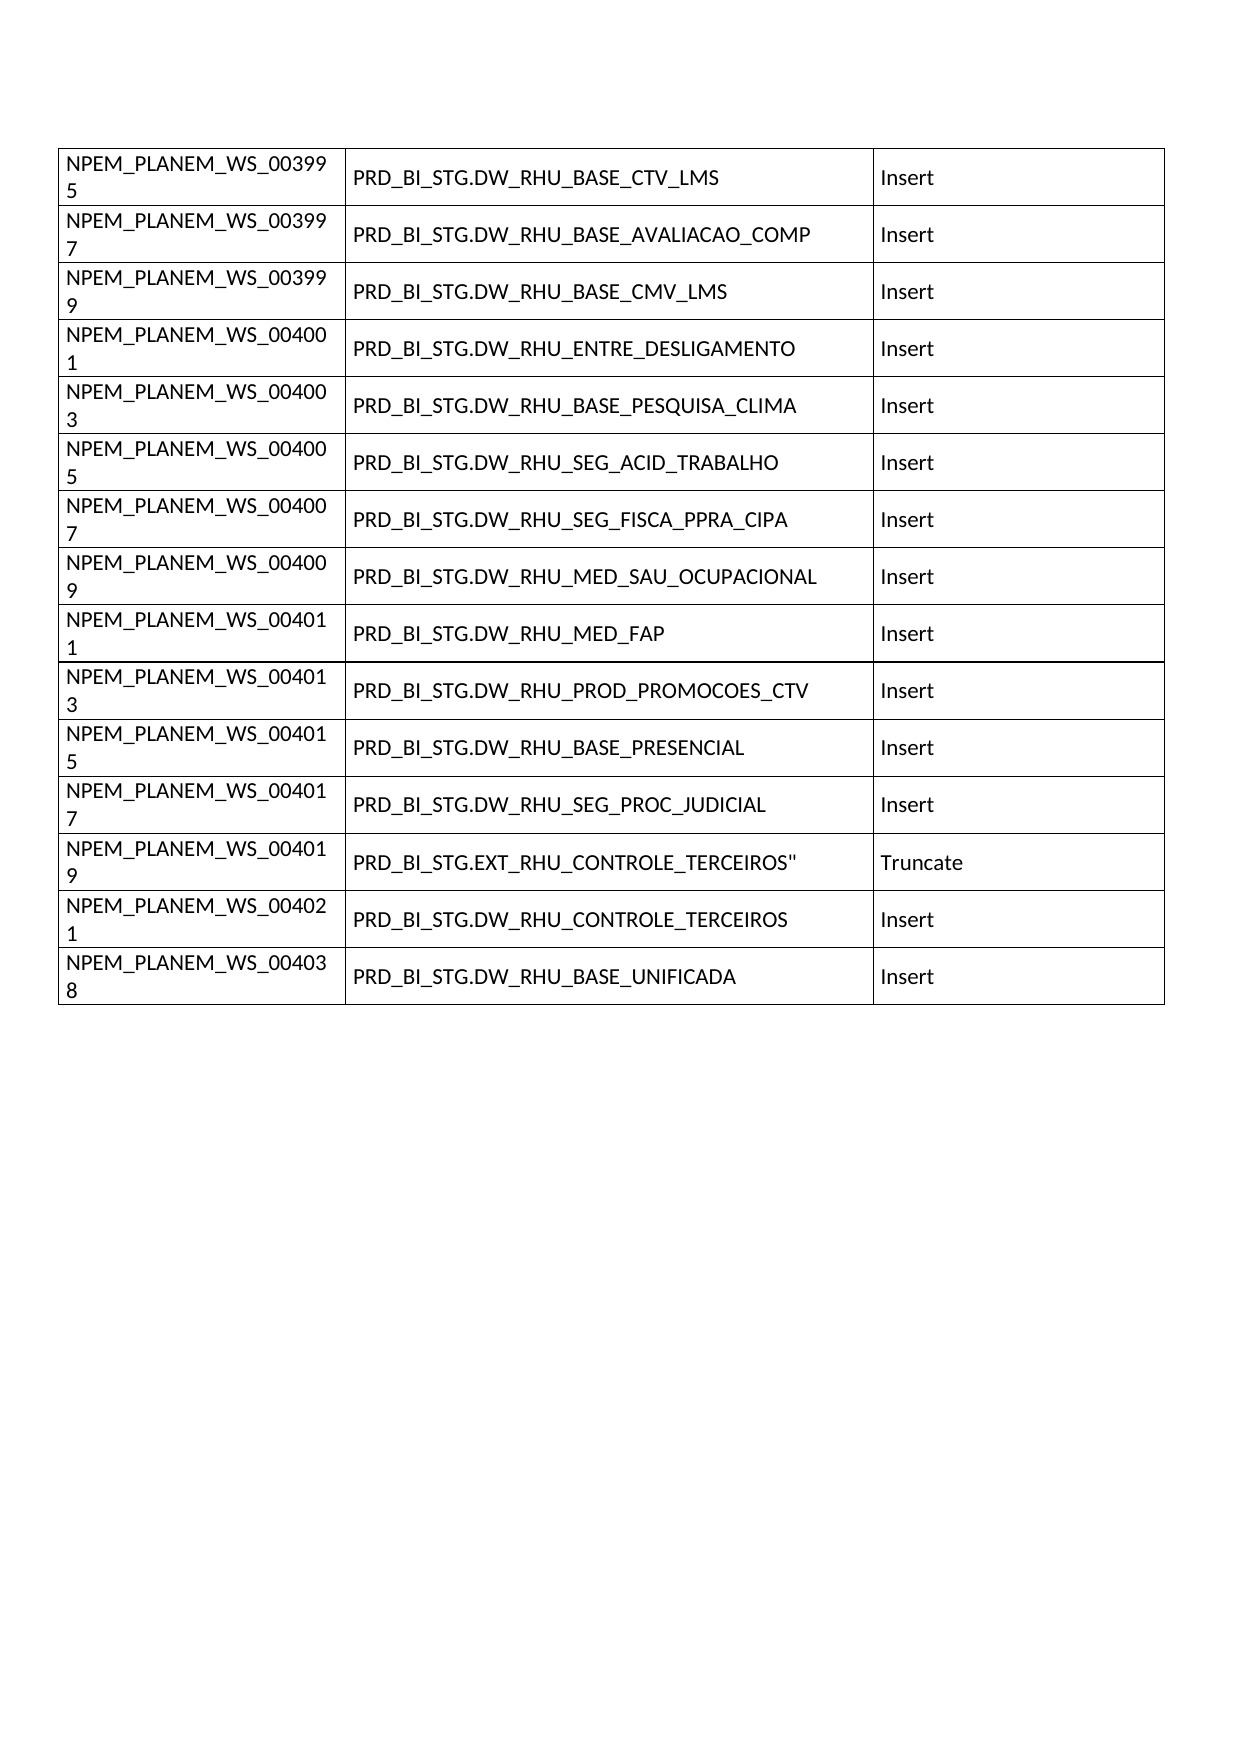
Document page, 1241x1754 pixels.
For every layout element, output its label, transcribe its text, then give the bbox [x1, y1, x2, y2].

table_cell PRD_BI_STG.DW_RHU_SEG_PROC_JUDICIAL [346, 777, 873, 833]
table_cell NPEM_PLANEM_WS_004001 [59, 320, 345, 376]
table_cell PRD_BI_STG.DW_RHU_ENTRE_DESLIGAMENTO [346, 320, 873, 376]
table_cell PRD_BI_STG.DW_RHU_BASE_UNIFICADA [346, 948, 873, 1004]
table_cell NPEM_PLANEM_WS_003999 [59, 263, 345, 319]
table_cell PRD_BI_STG.DW_RHU_CONTROLE_TERCEIROS [346, 891, 873, 947]
table_cell NPEM_PLANEM_WS_004009 [59, 548, 345, 604]
table_cell NPEM_PLANEM_WS_004003 [59, 377, 345, 433]
table_cell PRD_BI_STG.DW_RHU_BASE_PESQUISA_CLIMA [346, 377, 873, 433]
table_cell NPEM_PLANEM_WS_003995 [59, 149, 345, 205]
table_cell PRD_BI_STG.DW_RHU_MED_SAU_OCUPACIONAL [346, 548, 873, 604]
table_cell PRD_BI_STG.DW_RHU_BASE_AVALIACAO_COMP [346, 206, 873, 262]
table_cell Insert [874, 320, 1164, 376]
table_cell Insert [874, 206, 1164, 262]
table_cell NPEM_PLANEM_WS_004021 [59, 891, 345, 947]
table_cell PRD_BI_STG.DW_RHU_MED_FAP [346, 605, 873, 661]
table_cell NPEM_PLANEM_WS_004007 [59, 491, 345, 547]
table_cell Truncate [874, 834, 1164, 890]
table_cell PRD_BI_STG.DW_RHU_BASE_PRESENCIAL [346, 720, 873, 776]
table_cell PRD_BI_STG.DW_RHU_SEG_ACID_TRABALHO [346, 434, 873, 490]
table_cell Insert [874, 663, 1164, 718]
table_cell NPEM_PLANEM_WS_004019 [59, 834, 345, 890]
table_cell NPEM_PLANEM_WS_004013 [59, 663, 345, 718]
table_cell Insert [874, 720, 1164, 776]
table_cell Insert [874, 149, 1164, 205]
table_cell Insert [874, 491, 1164, 547]
table_cell NPEM_PLANEM_WS_004011 [59, 605, 345, 661]
table_cell Insert [874, 605, 1164, 661]
table_cell NPEM_PLANEM_WS_004038 [59, 948, 345, 1004]
table_cell NPEM_PLANEM_WS_004015 [59, 720, 345, 776]
table_cell PRD_BI_STG.DW_RHU_PROD_PROMOCOES_CTV [346, 663, 873, 718]
table_cell NPEM_PLANEM_WS_004017 [59, 777, 345, 833]
table_cell Insert [874, 263, 1164, 319]
table_cell PRD_BI_STG.EXT_RHU_CONTROLE_TERCEIROS" [346, 834, 873, 890]
table_cell NPEM_PLANEM_WS_003997 [59, 206, 345, 262]
table_cell Insert [874, 891, 1164, 947]
table_cell Insert [874, 777, 1164, 833]
table_cell PRD_BI_STG.DW_RHU_SEG_FISCA_PPRA_CIPA [346, 491, 873, 547]
table_cell Insert [874, 377, 1164, 433]
table_cell Insert [874, 434, 1164, 490]
table_cell PRD_BI_STG.DW_RHU_BASE_CTV_LMS [346, 149, 873, 205]
table_cell Insert [874, 948, 1164, 1004]
table_cell Insert [874, 548, 1164, 604]
table_cell NPEM_PLANEM_WS_004005 [59, 434, 345, 490]
table_cell PRD_BI_STG.DW_RHU_BASE_CMV_LMS [346, 263, 873, 319]
